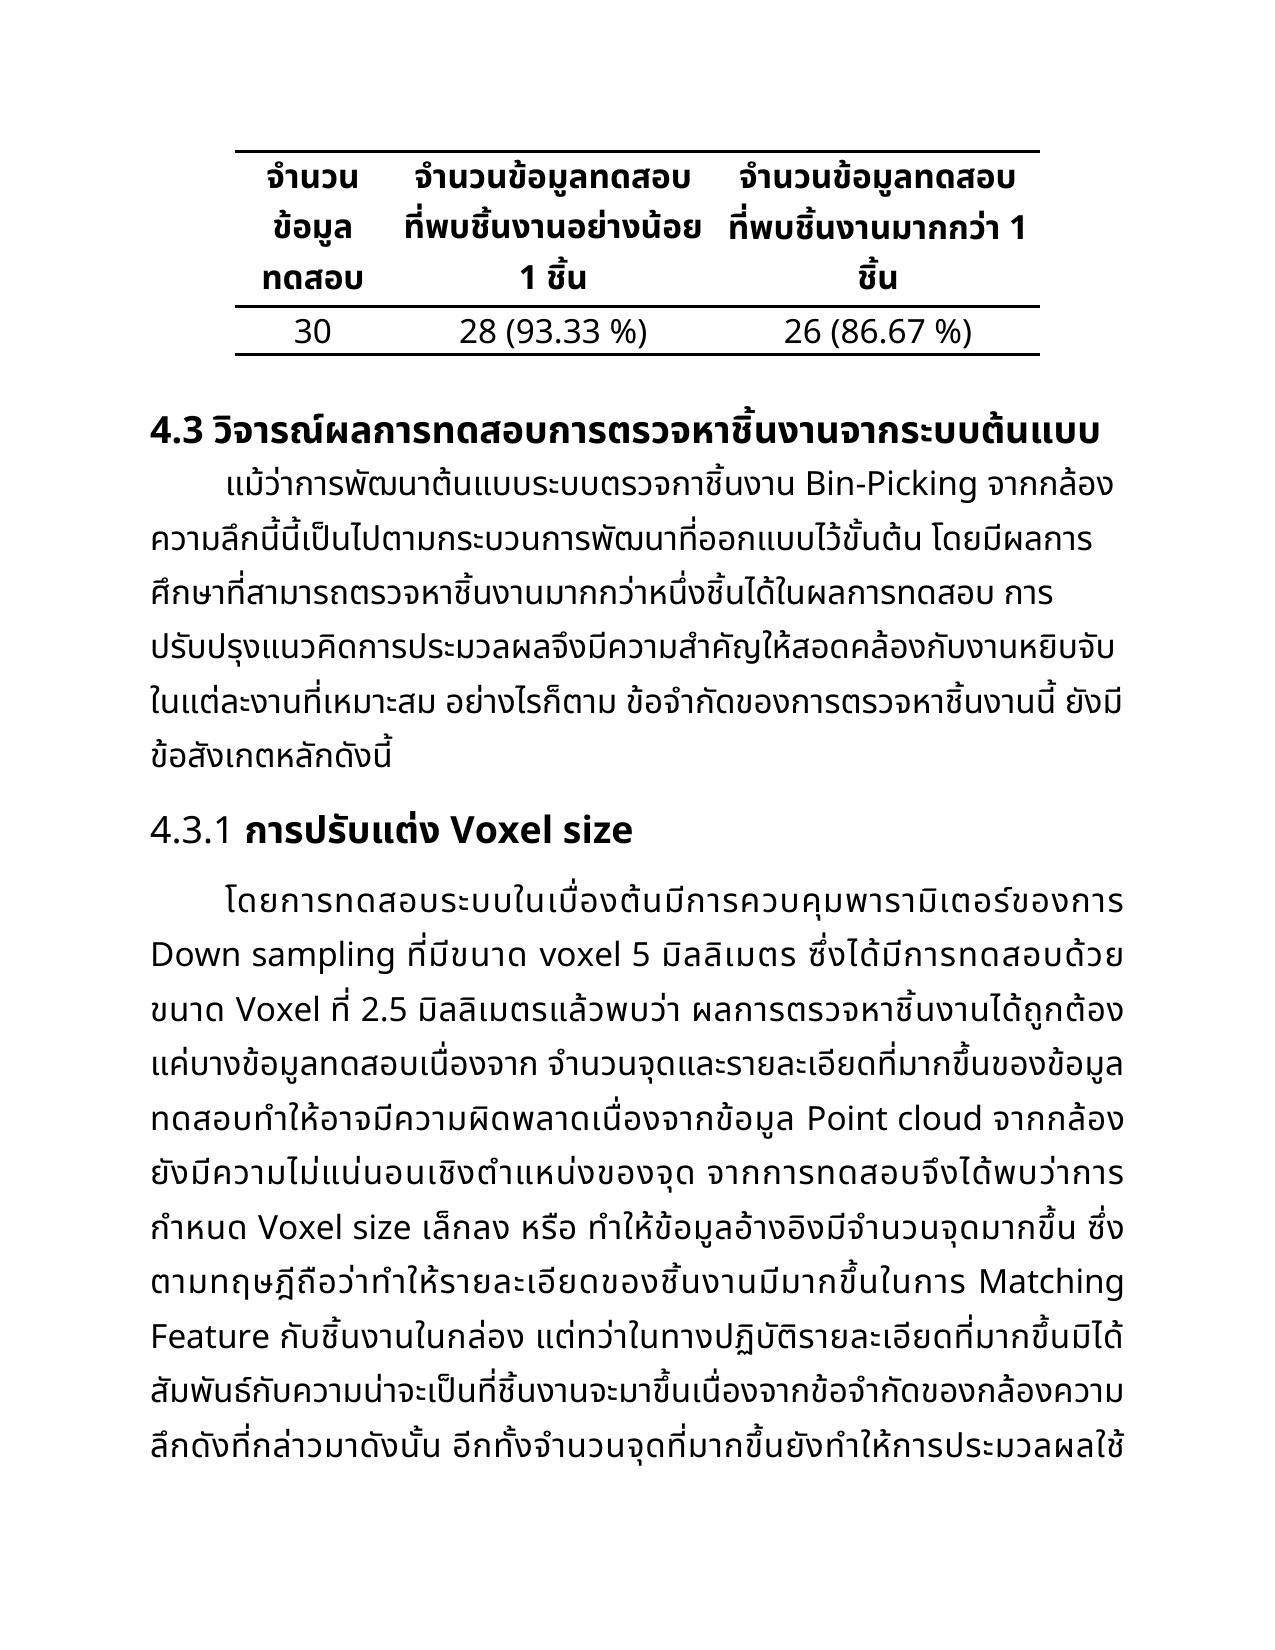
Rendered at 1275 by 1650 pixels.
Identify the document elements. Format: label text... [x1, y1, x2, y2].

table_header จำนวนข้อมูลทดสอบ ที่พบชิ้นงานมากกว่า 1 ชิ้น [715, 153, 1040, 304]
table_header จำนวนข้อมูลทดสอบ ที่พบชิ้นงานอย่างน้อย 1 ชิ้น [391, 153, 715, 304]
subtitle 4.3.1 การปรับแต่ง Voxel size [150, 803, 1125, 860]
table_cell 30 [235, 308, 391, 353]
table_cell 26 (86.67 %) [715, 308, 1040, 353]
subtitle 4.3 วิจารณ์ผลการทดสอบการตรวจหาชิ้นงานจากระบบต้นแบบ [150, 403, 1125, 460]
table_cell 28 (93.33 %) [391, 308, 715, 353]
table_header จำนวนข้อมูลทดสอบ [235, 153, 391, 304]
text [150, 877, 1125, 1472]
text แม้ว่าการพัฒนาต้นแบบระบบตรวจกาชิ้นงาน Bin-Picking จากกล้องความลึกนี้นี้เป็นไปตามกระบวนการพัฒนาที่ออกแบบไว้ขั้นต้น โดยมีผลการศึกษาที่สามารถตรวจหาชิ้นงานมากกว่าหนึ่งชิ้นได้ในผลการทดสอบ การปรับปรุงแนวคิดการประมวลผลจึงมีความสำคัญให้สอดคล้องกับงานหยิบจับในแต่ละงานที่เหมาะสม อย่างไรก็ตาม ข้อจำกัดของการตรวจหาชิ้นงานนี้ ยังมีข้อสังเกตหลักดังนี้ [150, 460, 1125, 783]
